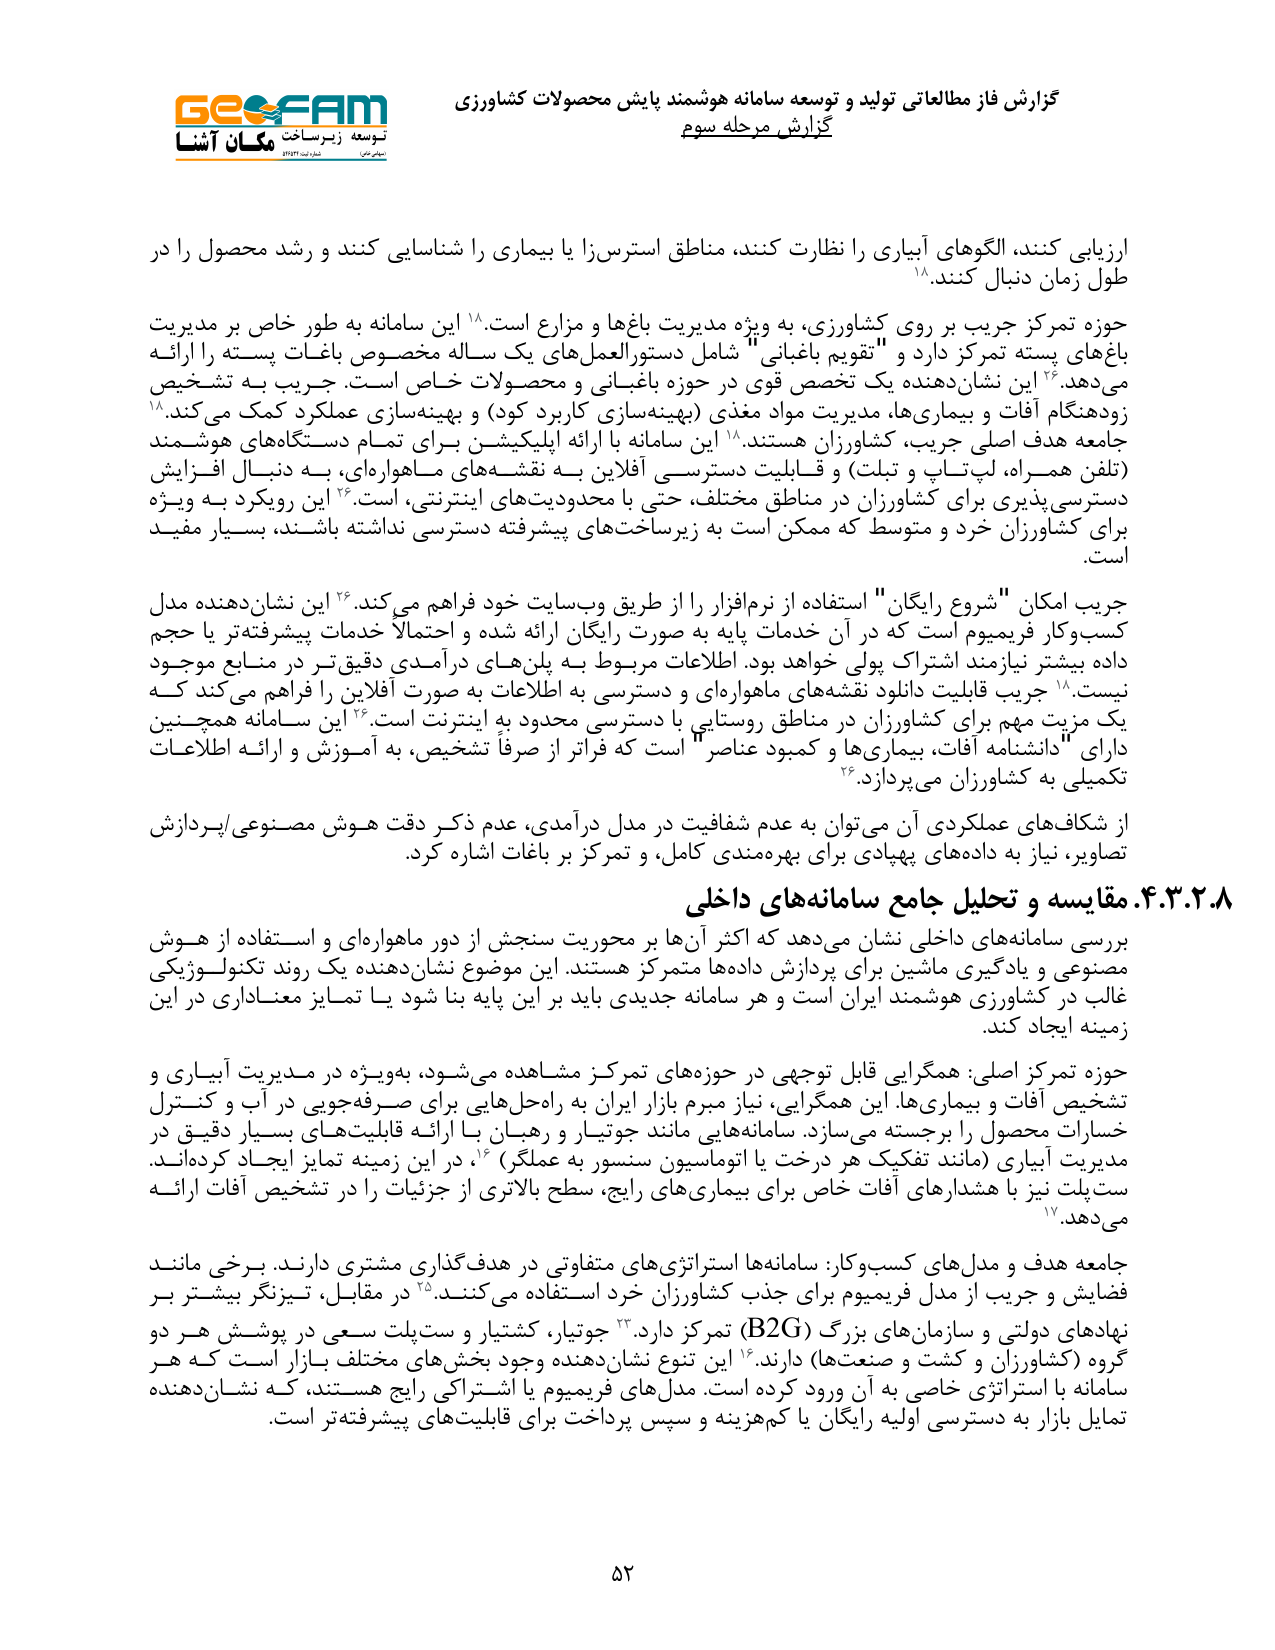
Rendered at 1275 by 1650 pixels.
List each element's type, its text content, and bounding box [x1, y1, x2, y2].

text جامعه هدف و مدل‌های کسب‌وکار: سامانه‌ها استراتژی‌های متفاوتی در هدف‌گذاری مشتری دارند. برخی مانند فضایش و جریب از مدل فریمیوم برای جذب کشاورزان خرد استفاده می‌کنند.25 در مقابل، تیزنگر بیشتر بر نهادهای دولتی و سازمان‌های بزرگ (B2G) تمرکز دارد.23 جوتیار، کشتیار و ست‌پلت سعی در پوشش هر دو گروه (کشاورزان و کشت و صنعت‌ها) دارند.16 این تنوع نشان‌دهنده وجود بخش‌های مختلف بازار است که هر سامانه با استراتژی خاصی به آن ورود کرده است. مدل‌های فریمیوم یا اشتراکی رایج هستند، که نشان‌دهنده تمایل بازار به دسترسی اولیه رایگان یا کم‌هزینه و سپس پرداخت برای قابلیت‌های پیشرفته‌تر است. [148, 1251, 1127, 1434]
subtitle مقایسه و تحلیل جامع سامانه‌های داخلی [148, 886, 1132, 920]
text جریب امکان "شروع رایگان" استفاده از نرم‌افزار را از طریق وب‌سایت خود فراهم می‌کند.26 این نشان‌دهنده مدل کسب‌وکار فریمیوم است که در آن خدمات پایه به صورت رایگان ارائه شده و احتمالاً خدمات پیشرفته‌تر یا حجم داده بیشتر نیازمند اشتراک پولی خواهد بود. اطلاعات مربوط به پلن‌های درآمدی دقیق‌تر در منابع موجود نیست.18 جریب قابلیت دانلود نقشه‌های ماهواره‌ای و دسترسی به اطلاعات به صورت آفلاین را فراهم می‌کند که یک مزیت مهم برای کشاورزان در مناطق روستایی با دسترسی محدود به اینترنت است.26 این سامانه همچنین دارای "دانشنامه آفات، بیماری‌ها و کمبود عناصر" است که فراتر از صرفاً تشخیص، به آموزش و ارائه اطلاعات تکمیلی به کشاورزان می‌پردازد.26 [148, 591, 1127, 795]
text حوزه تمرکز جریب بر روی کشاورزی، به ویژه مدیریت باغ‌ها و مزارع است.18 این سامانه به طور خاص بر مدیریت باغ‌های پسته تمرکز دارد و "تقویم باغبانی" شامل دستورالعمل‌های یک ساله مخصوص باغات پسته را ارائه می‌دهد.26 این نشان‌دهنده یک تخصص قوی در حوزه باغبانی و محصولات خاص است. جریب به تشخیص زودهنگام آفات و بیماری‌ها، مدیریت مواد مغذی (بهینه‌سازی کاربرد کود) و بهینه‌سازی عملکرد کمک می‌کند.18 جامعه هدف اصلی جریب، کشاورزان هستند.18 این سامانه با ارائه اپلیکیشن برای تمام دستگاه‌های هوشمند (تلفن همراه، لپ‌تاپ و تبلت) و قابلیت دسترسی آفلاین به نقشه‌های ماهواره‌ای، به دنبال افزایش دسترسی‌پذیری برای کشاورزان در مناطق مختلف، حتی با محدودیت‌های اینترنتی، است.26 این رویکرد به ویژه برای کشاورزان خرد و متوسط که ممکن است به زیرساخت‌های پیشرفته دسترسی نداشته باشند، بسیار مفید است. [148, 311, 1127, 574]
picture [174, 89, 389, 168]
text حوزه تمرکز اصلی: همگرایی قابل توجهی در حوزه‌های تمرکز مشاهده می‌شود، به‌ویژه در مدیریت آبیاری و تشخیص آفات و بیماری‌ها. این همگرایی، نیاز مبرم بازار ایران به راه‌حل‌هایی برای صرفه‌جویی در آب و کنترل خسارات محصول را برجسته می‌سازد. سامانه‌هایی مانند جوتیار و رهبان با ارائه قابلیت‌های بسیار دقیق در مدیریت آبیاری (مانند تفکیک هر درخت یا اتوماسیون سنسور به عملگر) 16، در این زمینه تمایز ایجاد کرده‌اند. ست‌پلت نیز با هشدارهای آفات خاص برای بیماری‌های رایج، سطح بالاتری از جزئیات را در تشخیص آفات ارائه می‌دهد.17 [148, 1060, 1127, 1235]
text بررسی سامانه‌های داخلی نشان می‌دهد که اکثر آن‌ها بر محوریت سنجش از دور ماهواره‌ای و استفاده از هوش مصنوعی و یادگیری ماشین برای پردازش داده‌ها متمرکز هستند. این موضوع نشان‌دهنده یک روند تکنولوژیکی غالب در کشاورزی هوشمند ایران است و هر سامانه جدیدی باید بر این پایه بنا شود یا تمایز معناداری در این زمینه ایجاد کند. [148, 926, 1127, 1043]
text از شکاف‌های عملکردی آن می‌توان به عدم شفافیت در مدل درآمدی، عدم ذکر دقت هوش مصنوعی/پردازش تصاویر، نیاز به داده‌های پهپادی برای بهره‌مندی کامل، و تمرکز بر باغات اشاره کرد. [148, 811, 1127, 870]
